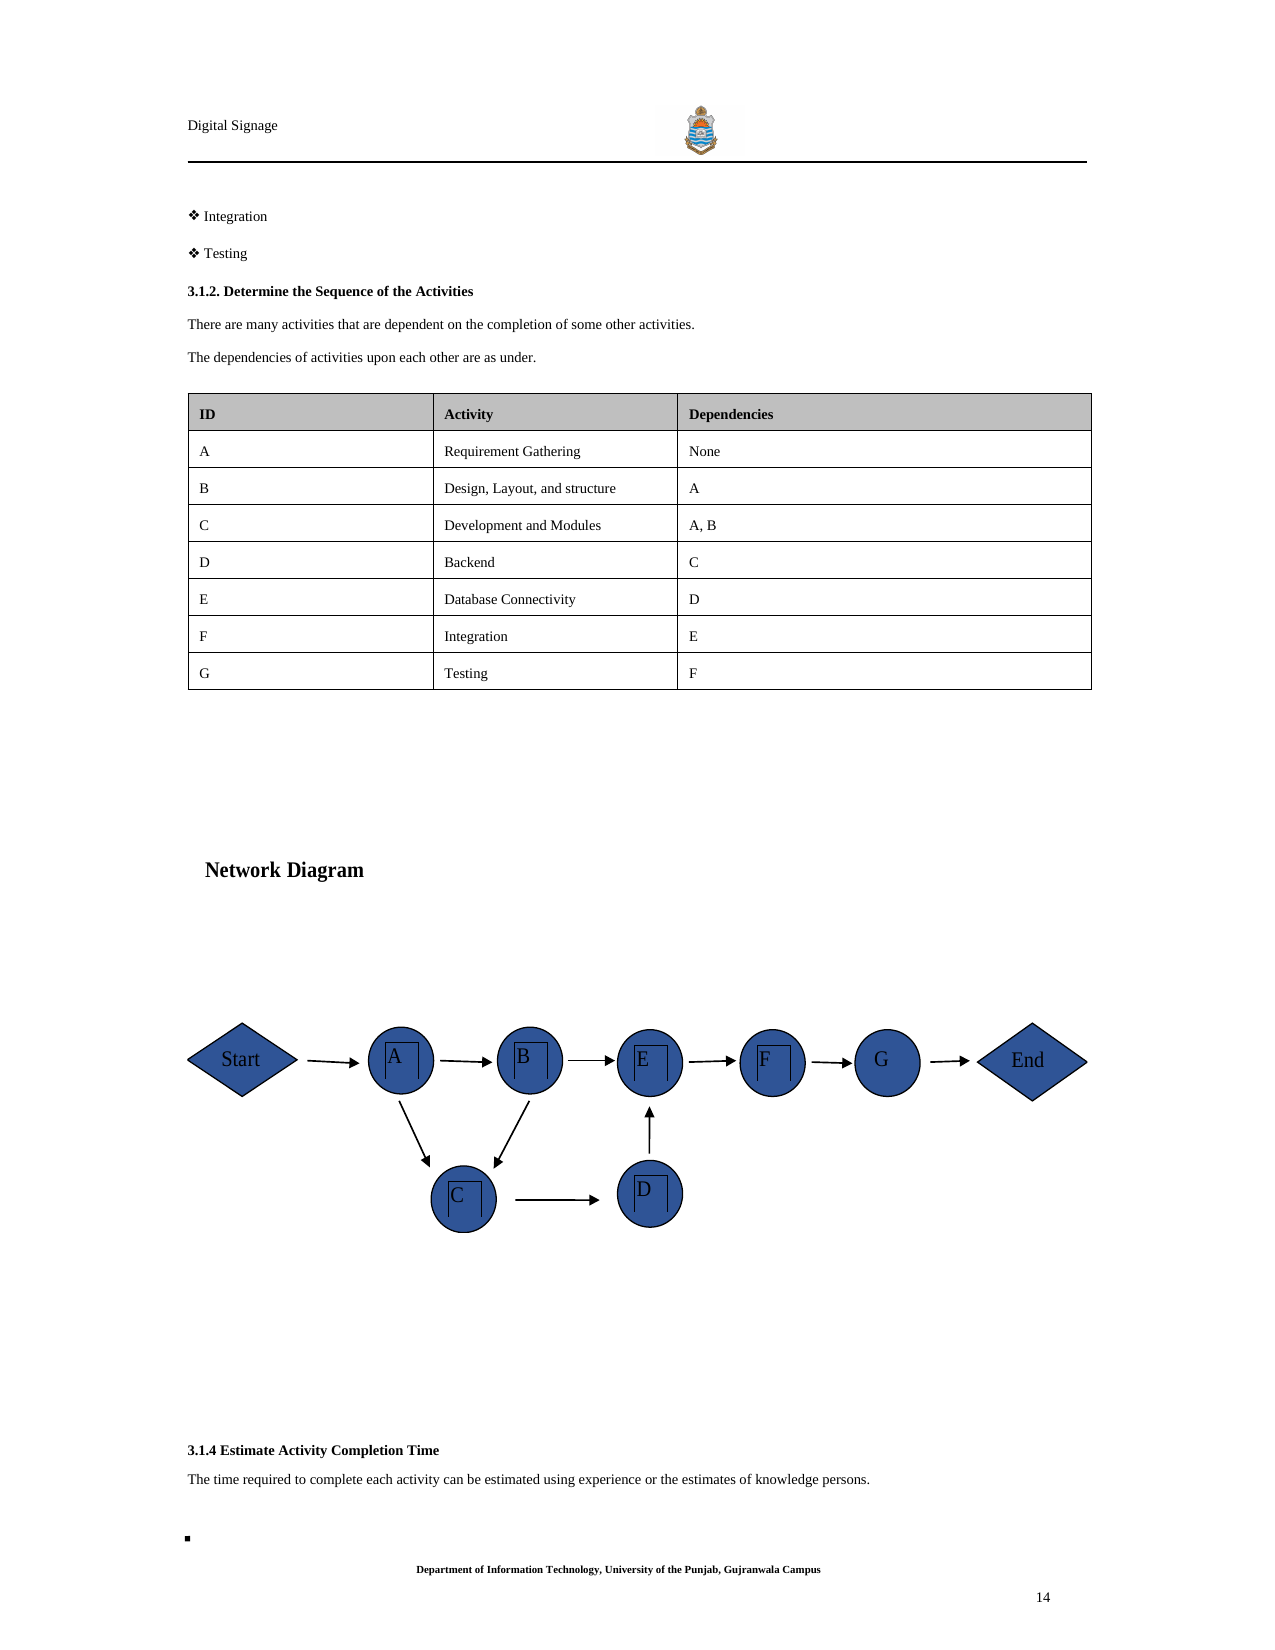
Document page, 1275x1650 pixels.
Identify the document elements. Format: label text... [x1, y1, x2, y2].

table_cell Design, Layout, and structure [434, 468, 677, 504]
table_cell None [678, 431, 1091, 467]
table_cell D [189, 542, 433, 578]
table_cell F [189, 616, 433, 652]
table_header Dependencies [678, 394, 1091, 430]
table_cell Integration [434, 616, 677, 652]
table_cell Backend [434, 542, 677, 578]
table_cell F [678, 653, 1091, 689]
table_cell A, B [678, 505, 1091, 541]
text The time required to complete each activity can be estimated using experience or the estimates of knowledge persons. [187, 1459, 1087, 1488]
table_cell G [189, 653, 433, 689]
text There are many activities that are dependent on the completion of some other activities. [187, 305, 933, 332]
table_cell Development and Modules [434, 505, 677, 541]
text The dependencies of activities upon each other are as under. [187, 338, 933, 365]
table_cell D [678, 579, 1091, 615]
table_header Activity [434, 394, 677, 430]
table_cell B [189, 468, 433, 504]
table_cell Testing [434, 653, 677, 689]
table_cell E [189, 579, 433, 615]
table_cell Requirement Gathering [434, 431, 677, 467]
table_cell C [678, 542, 1091, 578]
table_header ID [189, 394, 433, 430]
table_cell A [678, 468, 1091, 504]
text 3.1.4 Estimate Activity Completion Time [187, 1430, 1087, 1459]
table_cell E [678, 616, 1091, 652]
table_cell Database Connectivity [434, 579, 677, 615]
table_cell C [189, 505, 433, 541]
text 3.1.2. Determine the Sequence of the Activities [187, 272, 933, 299]
table_cell A [189, 431, 433, 467]
picture [655, 105, 746, 156]
